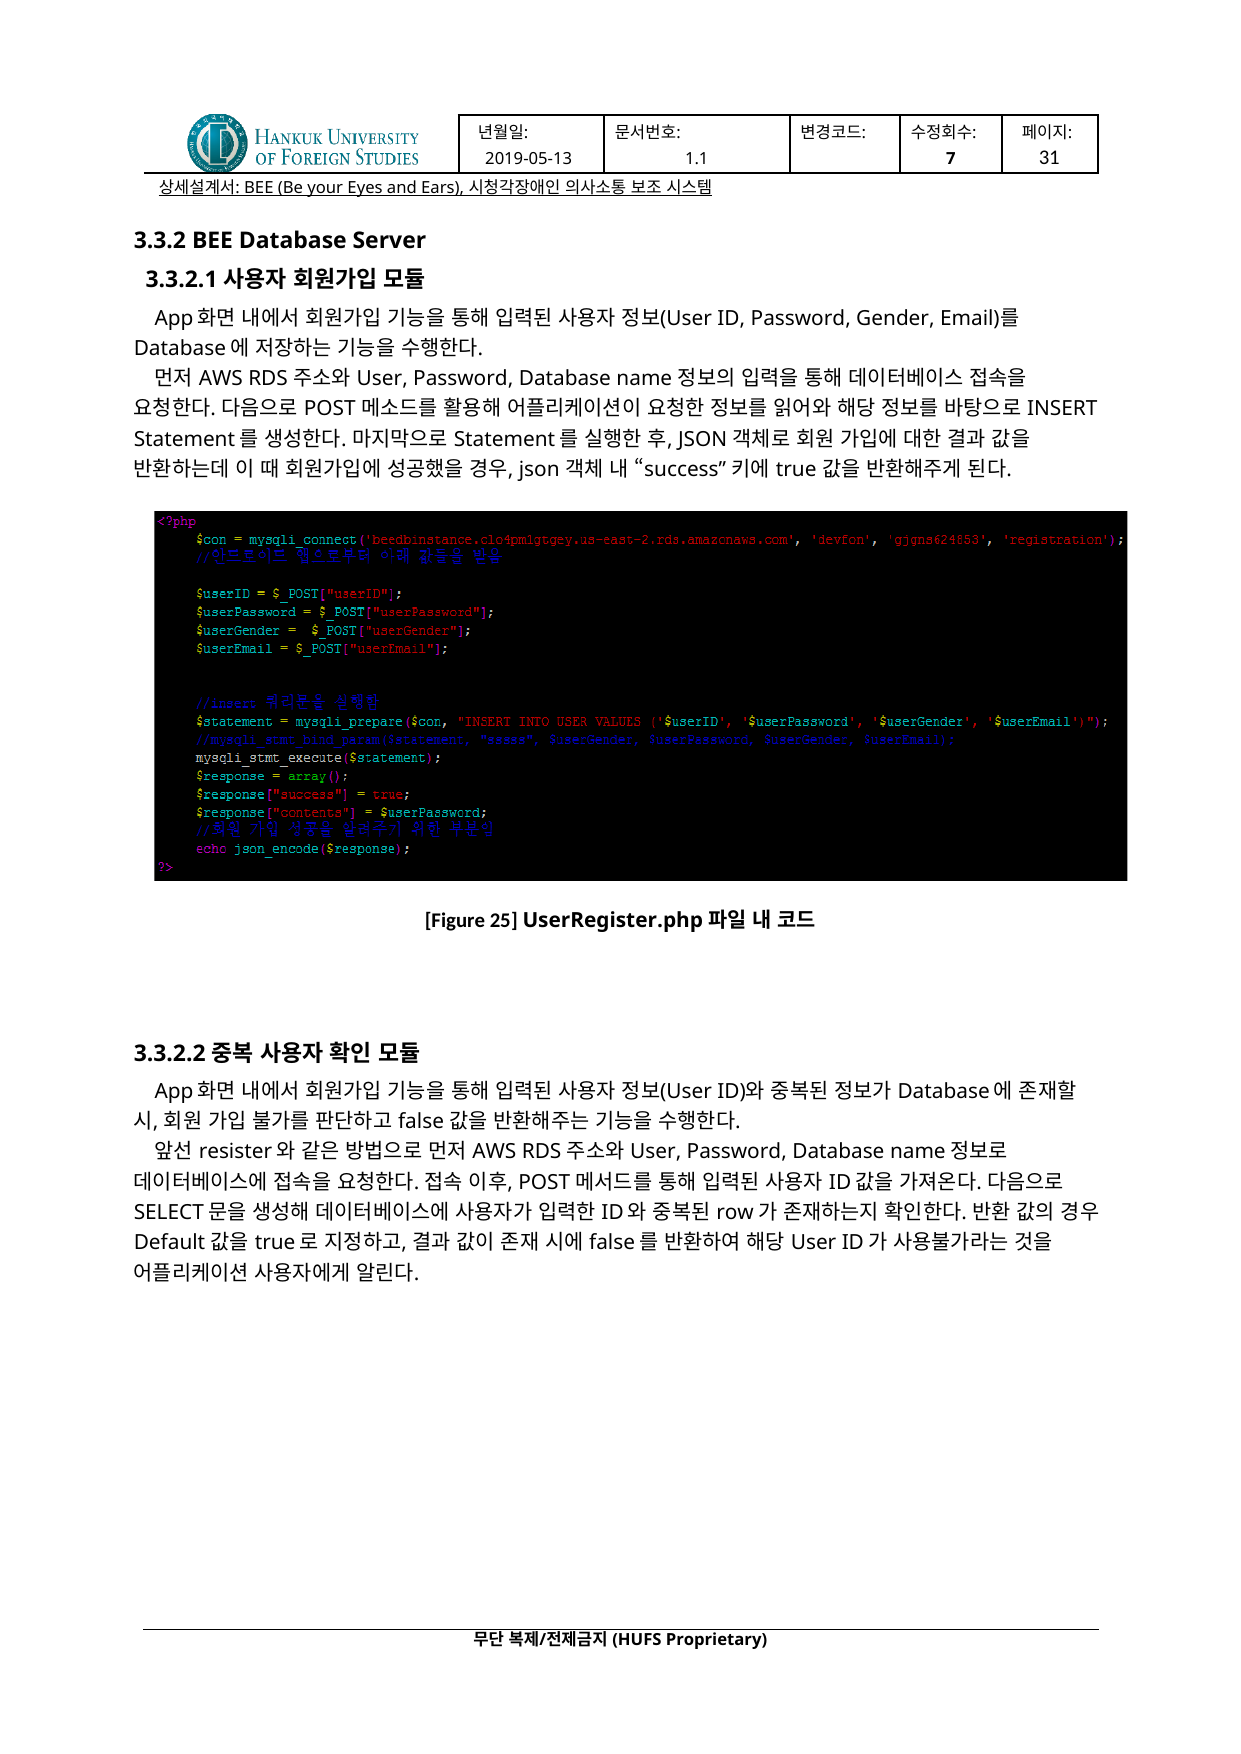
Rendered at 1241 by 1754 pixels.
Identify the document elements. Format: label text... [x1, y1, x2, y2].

text App화면 내에서 회원가입 기능을 통해 입력된 사용자 정보(User ID)와 중복된 정보가 Database에 존재할 시, 회원 가입 불가를 판단하고 false 값을 반환해주는 기능을 수행한다. [133, 1074, 1107, 1135]
text App화면 내에서 회원가입 기능을 통해 입력된 사용자 정보(User ID, Password, Gender, Email)를 Database에 저장하는 기능을 수행한다. [133, 301, 1107, 361]
text 먼저 AWS RDS 주소와 User, Password, Database name 정보의 입력을 통해 데이터베이스 접속을 요청한다. 다음으로 POST 메소드를 활용해 어플리케이션이 요청한 정보를 읽어와 해당 정보를 바탕으로 INSERT Statement를 생성한다. 마지막으로 Statement를 실행한 후, JSON 객체로 회원 가입에 대한 결과 값을 반환하는데 이 때 회원가입에 성공했을 경우, json 객체 내 “success” 키에 true 값을 반환해주게 된다. [133, 361, 1107, 483]
subtitle 3.3.2.1 사용자 회원가입 모듈 [133, 261, 1107, 294]
picture [187, 114, 419, 172]
subtitle 3.3.2.2 중복 사용자 확인 모듈 [133, 1034, 1107, 1068]
text [Figure 25] UserRegister.php 파일 내 코드 [133, 903, 1107, 933]
subtitle 3.3.2 BEE Database Server [133, 224, 1107, 255]
text 앞선 resister와 같은 방법으로 먼저 AWS RDS 주소와 User, Password, Database name정보로 데이터베이스에 접속을 요청한다. 접속 이후, POST 메서드를 통해 입력된 사용자 ID값을 가져온다. 다음으로 SELECT문을 생성해 데이터베이스에 사용자가 입력한 ID와 중복된 row가 존재하는지 확인한다. 반환 값의 경우 Default 값을 true로 지정하고, 결과 값이 존재 시에 false를 반환하여 해당 User ID가 사용불가라는 것을 어플리케이션 사용자에게 알린다. [133, 1135, 1107, 1286]
picture [154, 511, 1128, 881]
